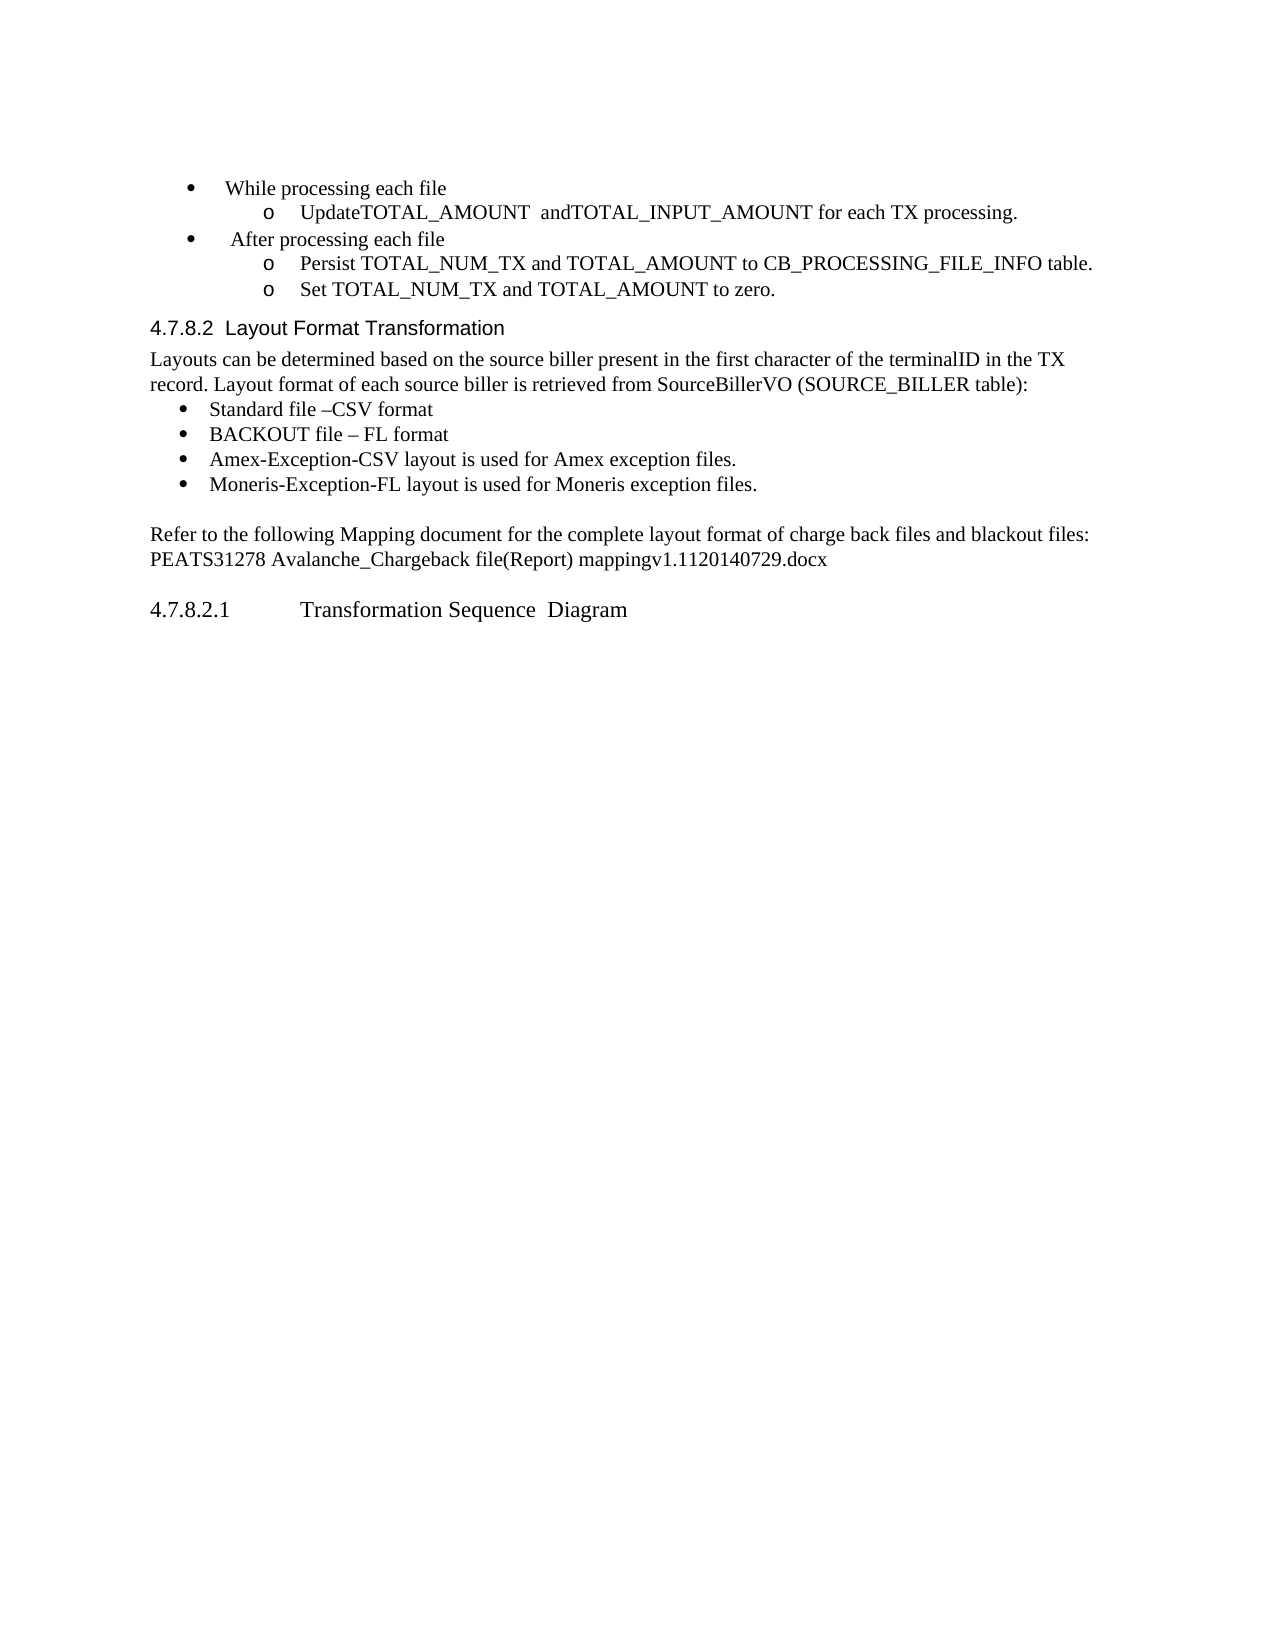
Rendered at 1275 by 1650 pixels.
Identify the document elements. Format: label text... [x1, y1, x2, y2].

text Layouts can be determined based on the source biller present in the first character of the terminalID in the TX record. Layout format of each source biller is retrieved from SourceBillerVO (SOURCE_BILLER table): [150, 346, 1125, 396]
text PEATS31278 Avalanche_Chargeback file(Report) mappingv1.1120140729.docx [150, 546, 1125, 571]
list Amex-Exception-CSV layout is used for Amex exception files. [179, 446, 1125, 471]
list BACKOUT file – FL format [179, 421, 1125, 446]
subtitle Transformation Sequence Diagram [150, 596, 1125, 622]
list While processing each file [187, 175, 1125, 200]
list UpdateTOTAL_AMOUNT andTOTAL_INPUT_AMOUNT for each TX processing. [262, 200, 1125, 226]
text Refer to the following Mapping document for the complete layout format of charge back files and blackout files: [150, 521, 1125, 546]
list Moneris-Exception-FL layout is used for Moneris exception files. [179, 471, 1125, 496]
subtitle Layout Format Transformation [150, 315, 1125, 340]
list Standard file –CSV format [179, 396, 1125, 421]
list Set TOTAL_NUM_TX and TOTAL_AMOUNT to zero. [262, 276, 1125, 302]
list Persist TOTAL_NUM_TX and TOTAL_AMOUNT to CB_PROCESSING_FILE_INFO table. [262, 251, 1125, 276]
list After processing each file [187, 226, 1125, 251]
